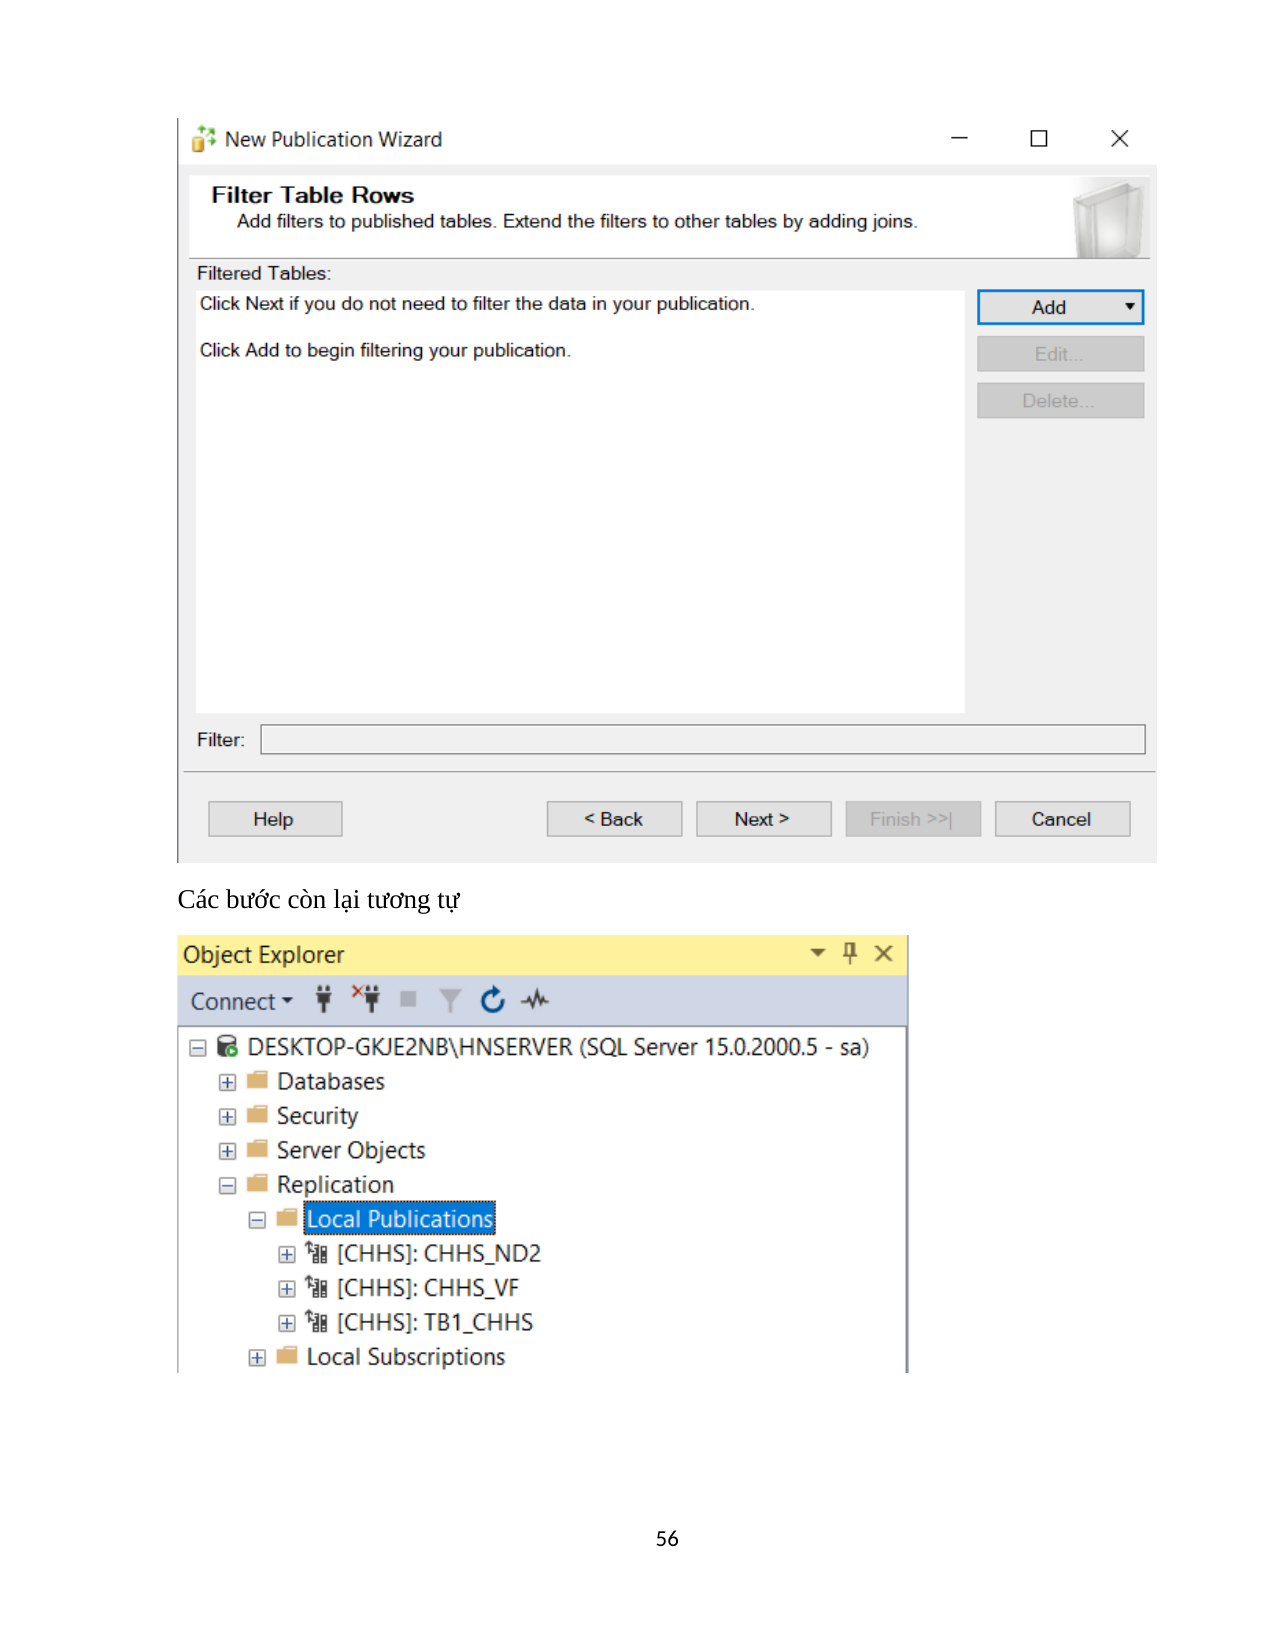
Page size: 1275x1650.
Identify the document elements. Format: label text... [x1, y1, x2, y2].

text Các bước còn lại tương tự [177, 883, 1157, 914]
picture [177, 118, 1157, 863]
picture [177, 935, 909, 1373]
